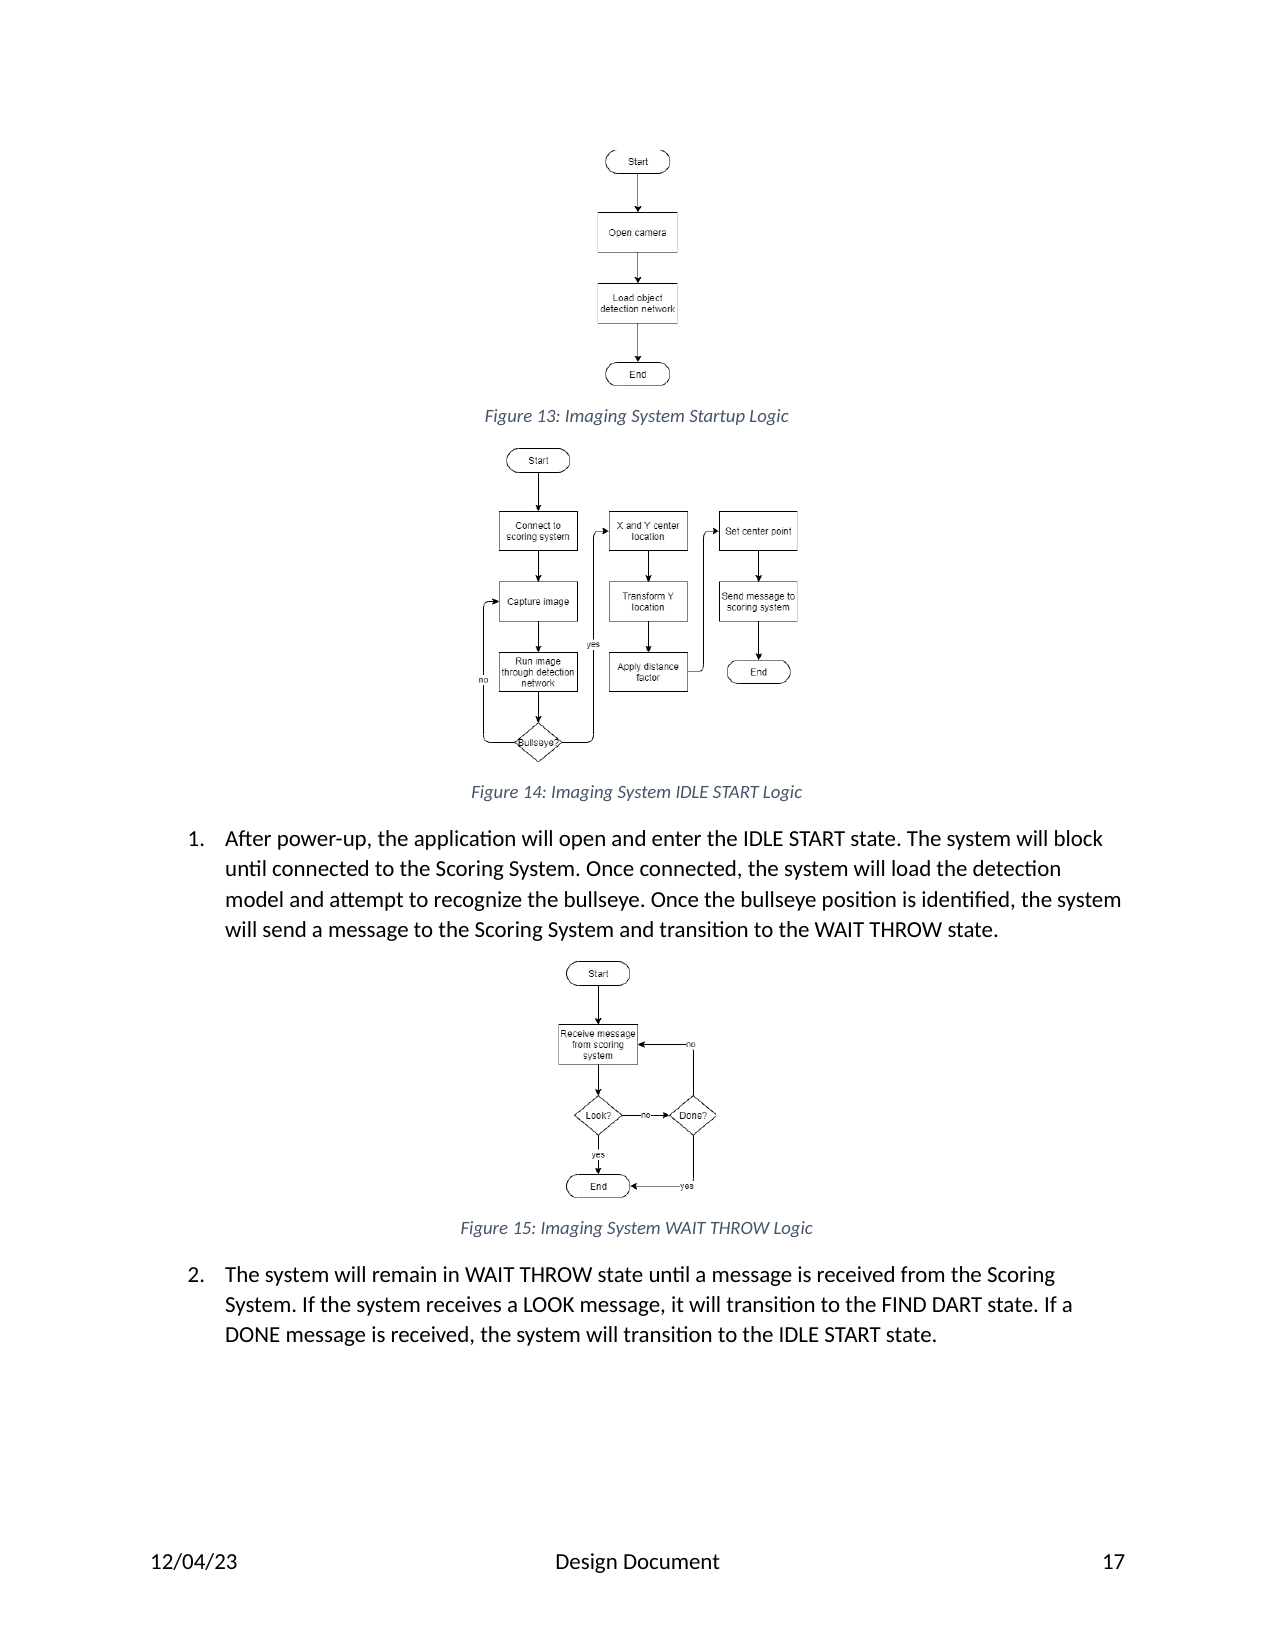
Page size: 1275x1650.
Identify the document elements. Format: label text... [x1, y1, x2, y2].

list After power-up, the application will open and enter the IDLE START state. The system will block until connected to the Scoring System. Once connected, the system will load the detection model and attempt to recognize the bullseye. Once the bullseye position is identified, the system will send a message to the Scoring System and transition to the WAIT THROW state. [187, 824, 1125, 943]
list The system will remain in WAIT THROW state until a message is received from the Scoring System. If the system receives a LOOK message, it will transition to the FIND DART state. If a DONE message is received, the system will transition to the IDLE START state. [187, 1260, 1125, 1348]
picture [558, 961, 717, 1198]
picture [597, 150, 678, 386]
picture [477, 448, 798, 762]
